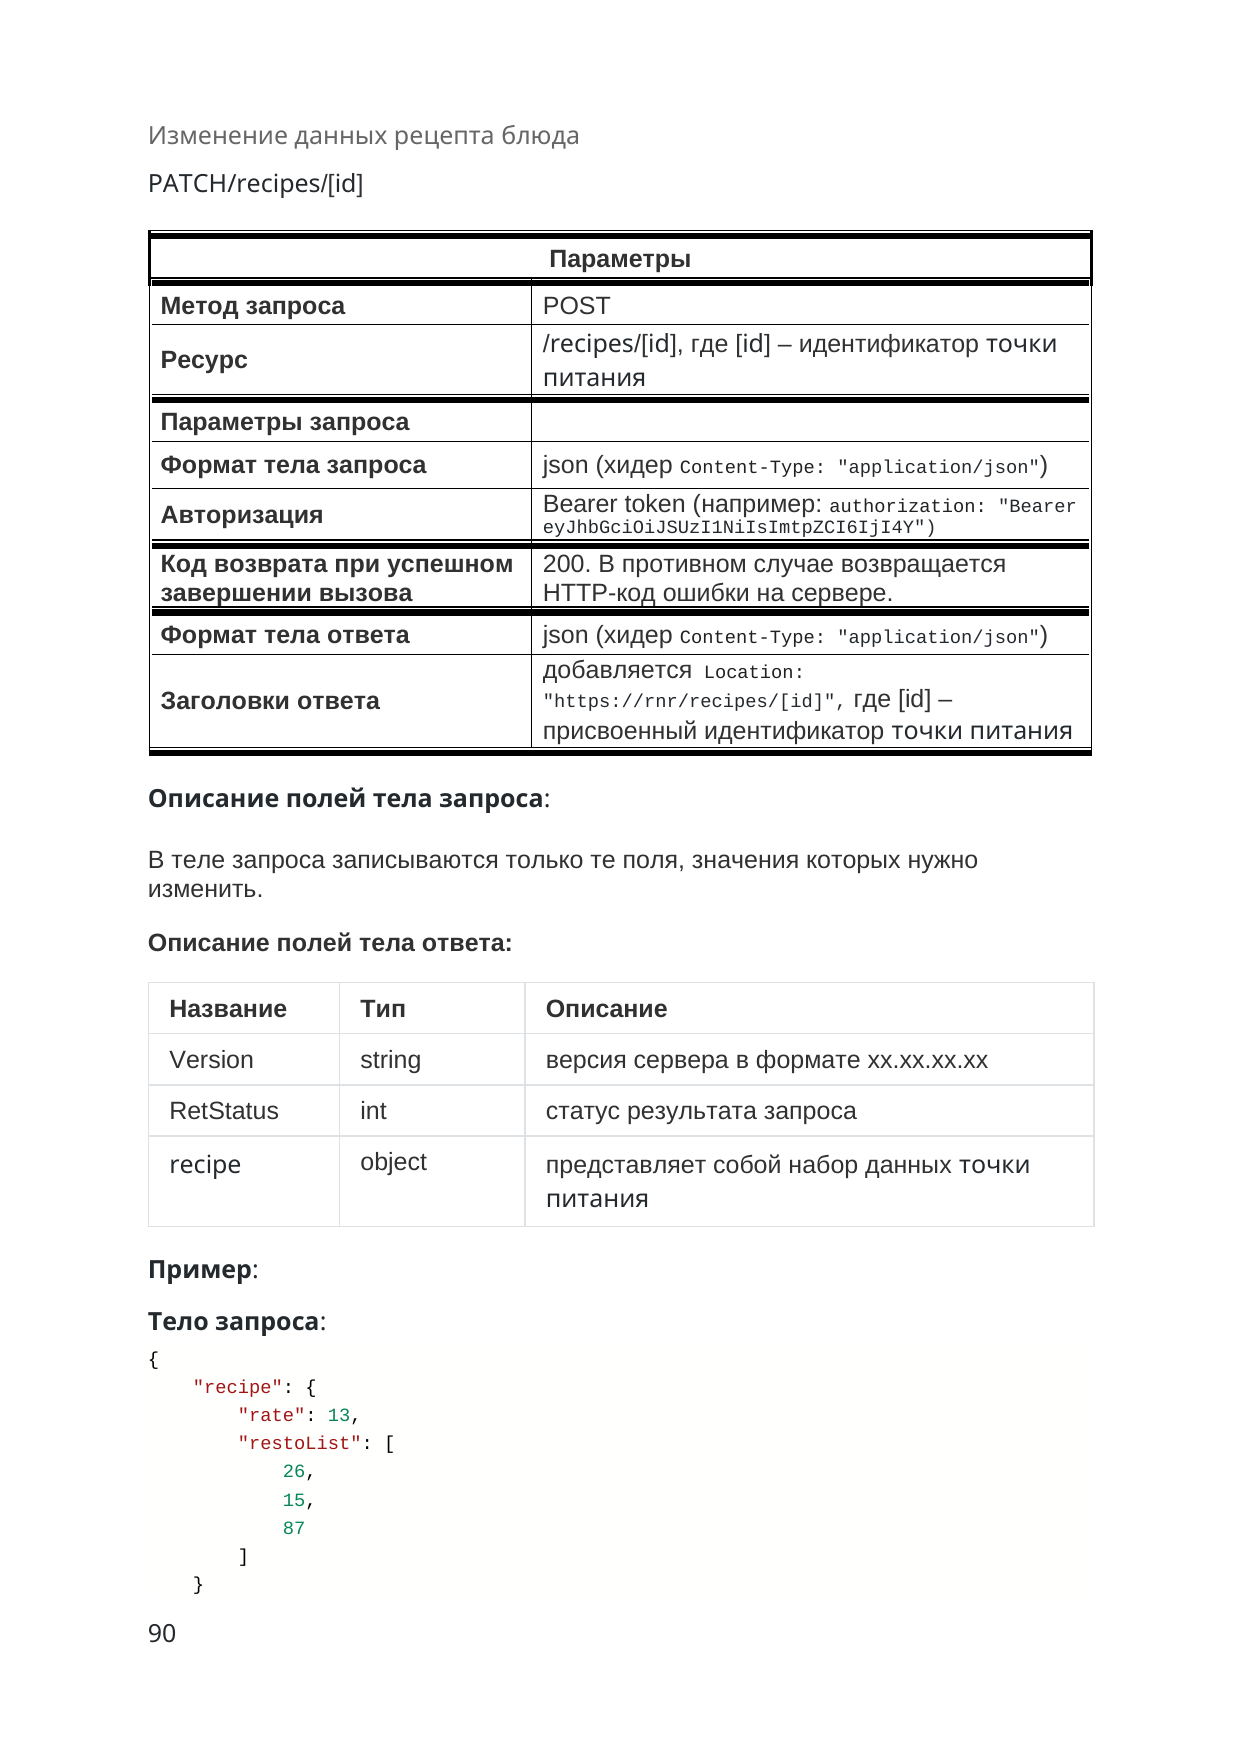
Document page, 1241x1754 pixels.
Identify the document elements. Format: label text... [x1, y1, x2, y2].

table_cell POST [532, 279, 1091, 324]
text Описание полей тела запроса: [148, 781, 1093, 815]
table_cell Version [149, 1034, 339, 1084]
table_cell Ресурс [150, 324, 531, 393]
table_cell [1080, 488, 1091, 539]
table_cell 200. В противном случае возвращается HTTP-код ошибки на сервере. [532, 539, 1091, 606]
table_cell статус результата запроса [526, 1086, 1093, 1135]
text 87 [148, 1512, 1093, 1540]
table_cell json (хидер Content-Type: "application/json") [532, 441, 1091, 488]
text "rate": 13, [148, 1399, 1093, 1427]
text } [148, 1568, 1093, 1596]
text ] [148, 1540, 1093, 1568]
table_header Название [149, 983, 339, 1033]
table_cell int [340, 1086, 524, 1135]
subtitle Изменение данных рецепта блюда [148, 118, 1093, 152]
text "restoList": [ [148, 1427, 1093, 1455]
table_cell Формат тела ответа [150, 606, 531, 653]
table_cell json (хидер Content-Type: "application/json") [532, 606, 1091, 653]
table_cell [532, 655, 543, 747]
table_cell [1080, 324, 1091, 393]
text Описание полей тела ответа: [148, 928, 1093, 957]
text PATCH/recipes/[id] [148, 166, 1093, 199]
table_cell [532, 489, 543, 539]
table_cell Параметры запроса [150, 394, 531, 441]
text Пример: [148, 1252, 1093, 1286]
table_cell Заголовки ответа [150, 654, 531, 747]
table_header Параметры [151, 239, 1090, 277]
text { [148, 1343, 1093, 1371]
table_header Тип [340, 983, 524, 1033]
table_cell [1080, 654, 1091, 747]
list В теле запроса записываются только те поля, значения которых нужно изменить. [148, 845, 1093, 903]
table_cell Код возврата при успешном завершении вызова [150, 539, 531, 606]
table_cell Авторизация [150, 488, 531, 539]
table_cell версия сервера в формате хх.хх.хх.хх [526, 1034, 1093, 1084]
table_cell RetStatus [149, 1086, 339, 1135]
text 26, [148, 1455, 1093, 1483]
table_cell object [340, 1137, 524, 1226]
table_cell recipe [149, 1137, 339, 1226]
table_header Описание [526, 983, 1093, 1033]
text "recipe": { [148, 1371, 1093, 1399]
table_cell Метод запроса [150, 281, 531, 324]
table_cell представляет собой набор данных точки питания [526, 1137, 1093, 1226]
table_cell [532, 394, 1091, 441]
text 15, [148, 1483, 1093, 1512]
table_cell string [340, 1034, 524, 1084]
table_cell Формат тела запроса [150, 441, 531, 488]
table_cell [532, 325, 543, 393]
text Тело запроса: [148, 1304, 1093, 1338]
